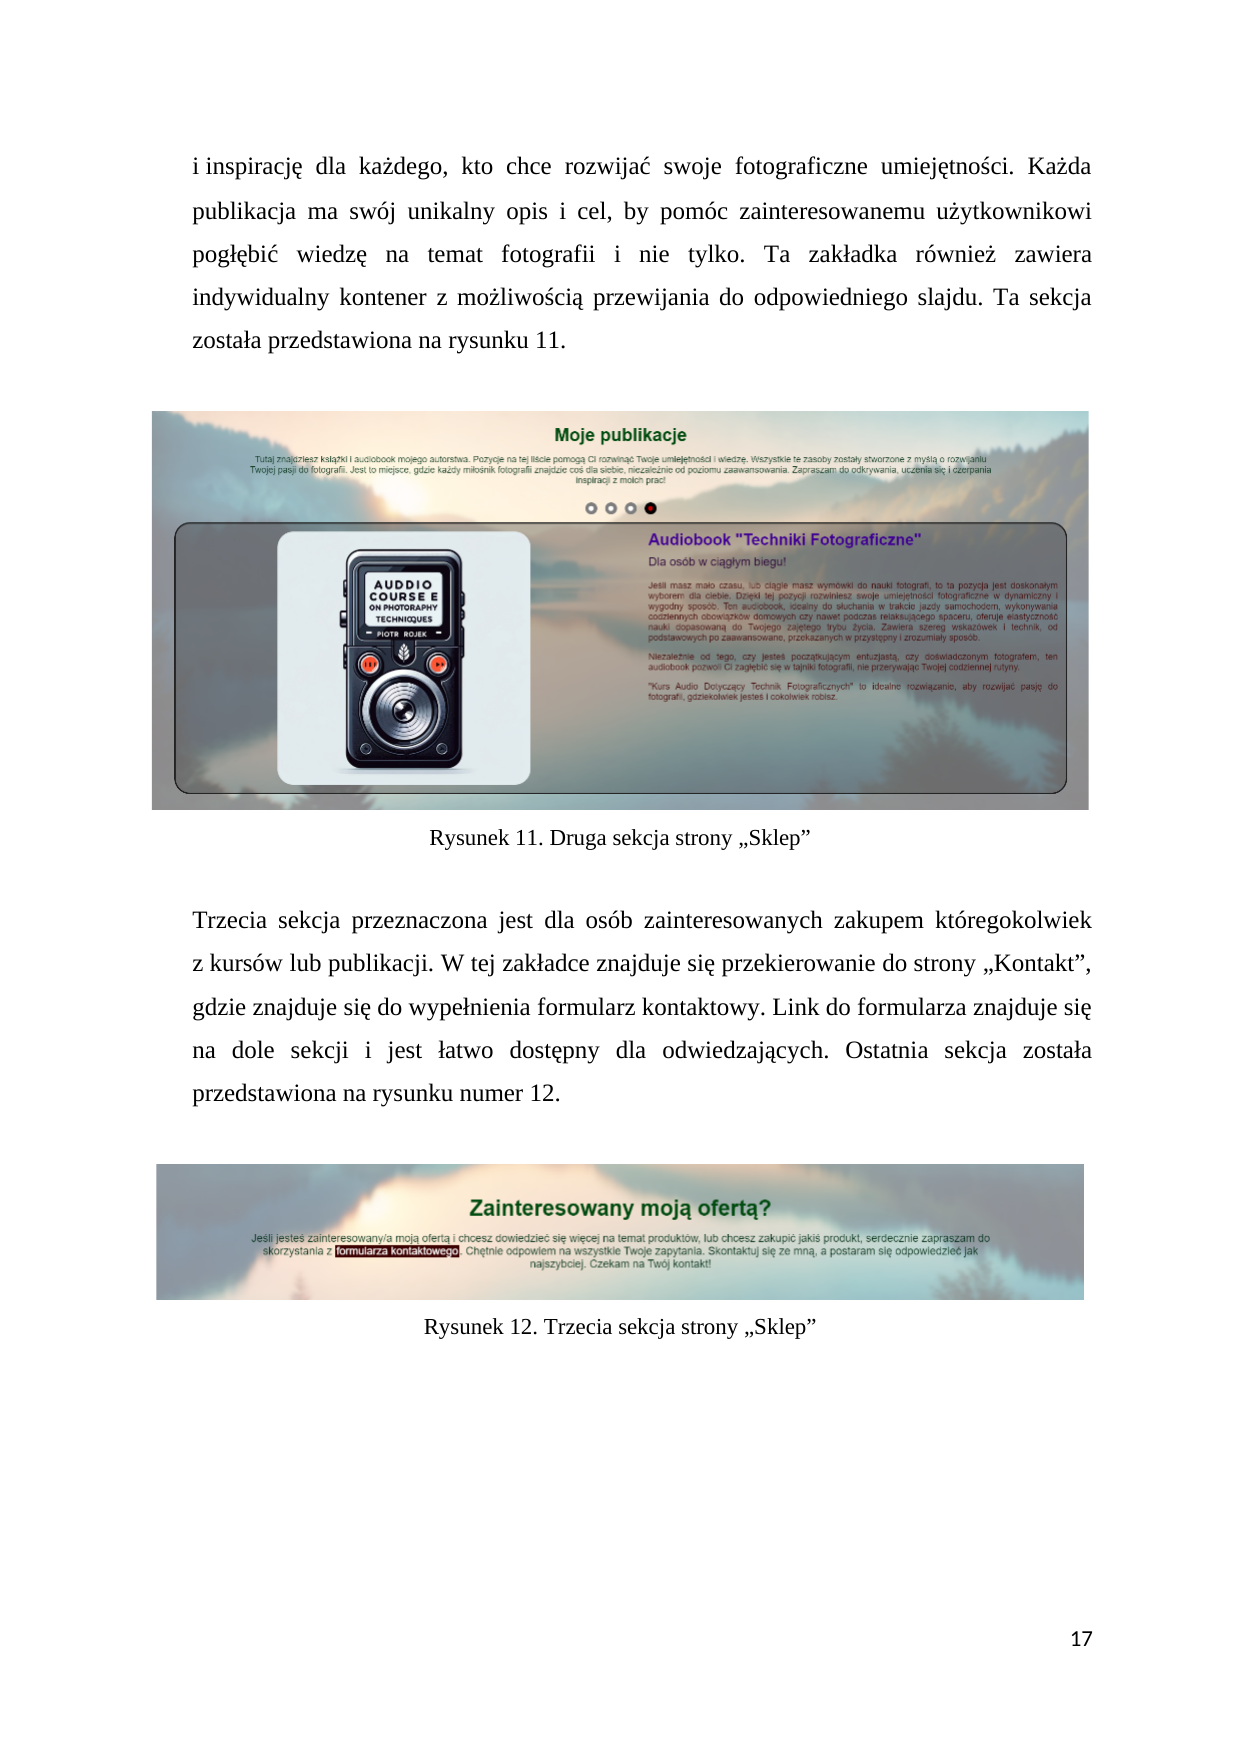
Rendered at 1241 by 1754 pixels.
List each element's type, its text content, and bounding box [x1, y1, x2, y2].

picture [151, 411, 1089, 810]
text Trzecia sekcja przeznaczona jest dla osób zainteresowanych zakupem któregokolwiek z kursów lub publikacji. W tej zakładce znajduje się przekierowanie do strony „Kontakt”, gdzie znajduje się do wypełnienia formularz kontaktowy. Link do formularza znajduje się na dole sekcji i jest łatwo dostępny dla odwiedzających. Ostatnia sekcja została przedstawiona na rysunku numer 12. [192, 905, 1093, 1107]
picture [156, 1164, 1084, 1300]
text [192, 148, 1093, 354]
text Rysunek 11. Druga sekcja strony „Sklep” [148, 824, 1093, 850]
text Rysunek 12. Trzecia sekcja strony „Sklep” [148, 1313, 1093, 1339]
